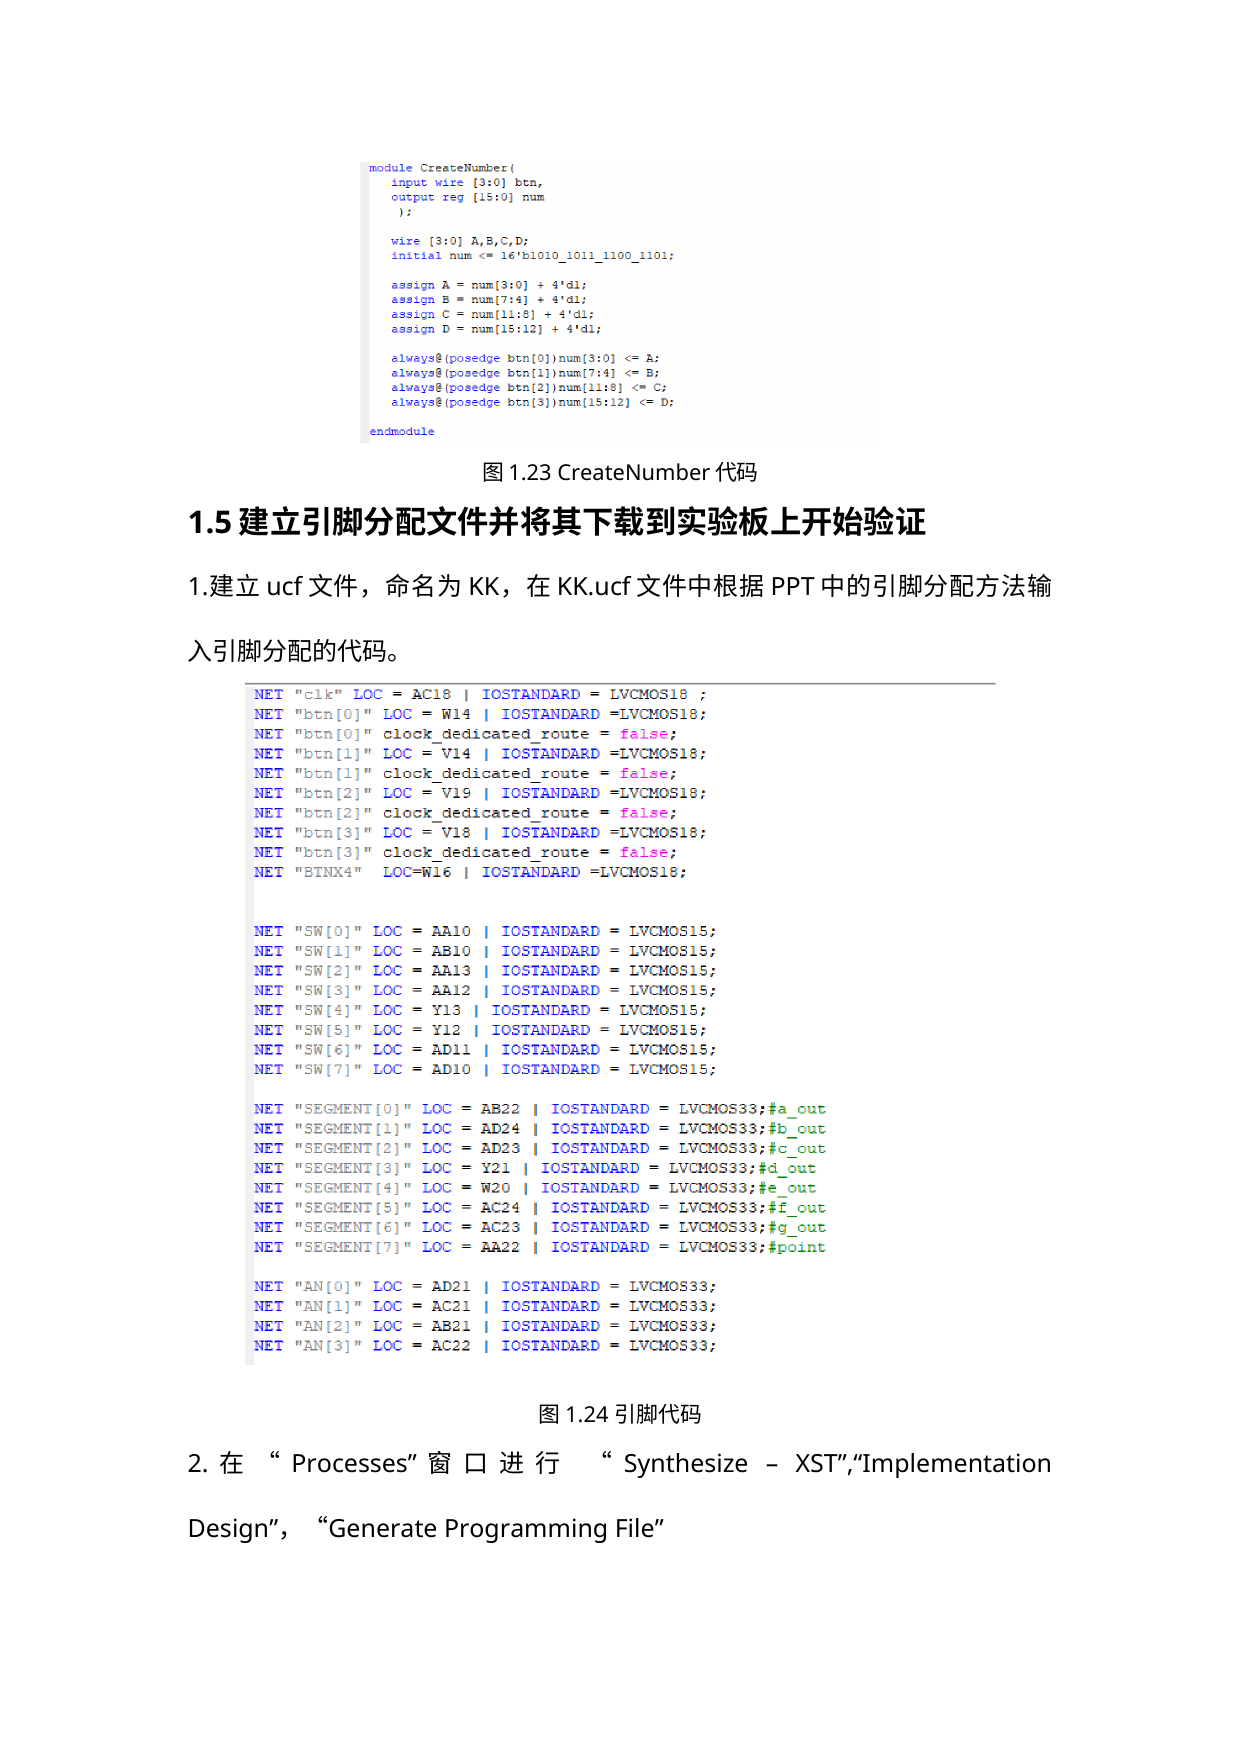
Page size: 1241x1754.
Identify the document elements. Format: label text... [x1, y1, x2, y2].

picture [244, 682, 996, 1365]
text 2.在“Processes”窗口进行 “Synthesize – XST”,“Implementation Design”，“Generate Programming File” [187, 1429, 1053, 1559]
picture [360, 162, 880, 443]
text 图1.24 引脚代码 [187, 1397, 1053, 1429]
text 图1.23 CreateNumber代码 [187, 454, 1053, 487]
text 1.5建立引脚分配文件并将其下载到实验板上开始验证 [187, 487, 1053, 552]
text 1.建立ucf文件，命名为KK，在KK.ucf文件中根据PPT中的引脚分配方法输入引脚分配的代码。 [187, 552, 1053, 682]
